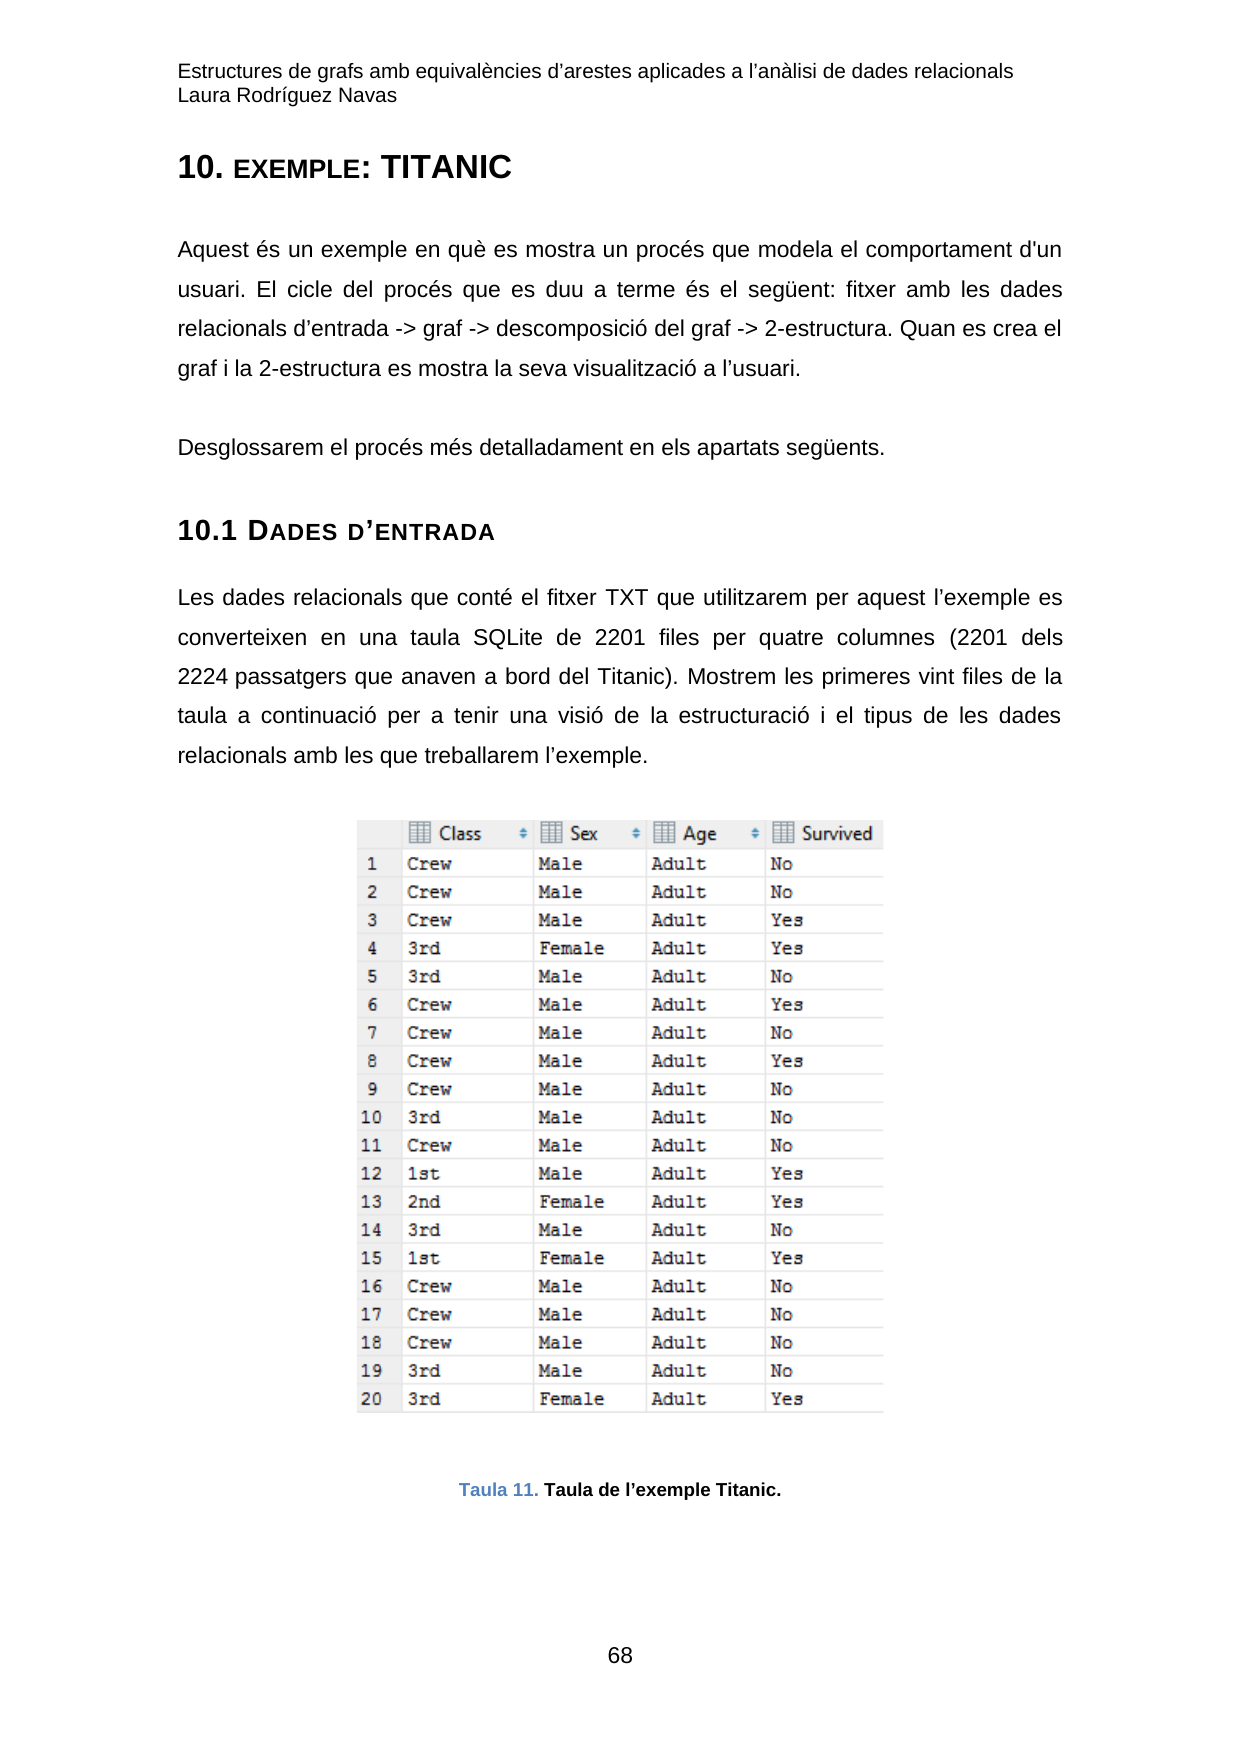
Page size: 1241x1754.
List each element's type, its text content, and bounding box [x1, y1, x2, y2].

subtitle Dades d’entrada [177, 513, 1063, 546]
text Les dades relacionals que conté el fitxer TXT que utilitzarem per aquest l’exemple es converteixen en una taula SQLite de 2201 files per quatre columnes (2201 dels 2224 passatgers que anaven a bord del Titanic). Mostrem les primeres vint files de la taula a continuació per a tenir una visió de la estructuració i el tipus de les dades relacionals amb les que treballarem l’exemple. [177, 584, 1063, 768]
text Taula . Taula de l’exemple Titanic. [177, 1479, 1063, 1501]
title exemple: TITANIC [177, 148, 1063, 186]
text Aquest és un exemple en què es mostra un procés que modela el comportament d'un usuari. El cicle del procés que es duu a terme és el següent: fitxer amb les dades relacionals d’entrada -> graf -> descomposició del graf -> 2-estructura. Quan es crea el graf i la 2-estructura es mostra la seva visualització a l’usuari. [177, 236, 1063, 381]
text Desglossarem el procés més detalladament en els apartats següents. [177, 434, 1063, 460]
picture [356, 820, 884, 1413]
